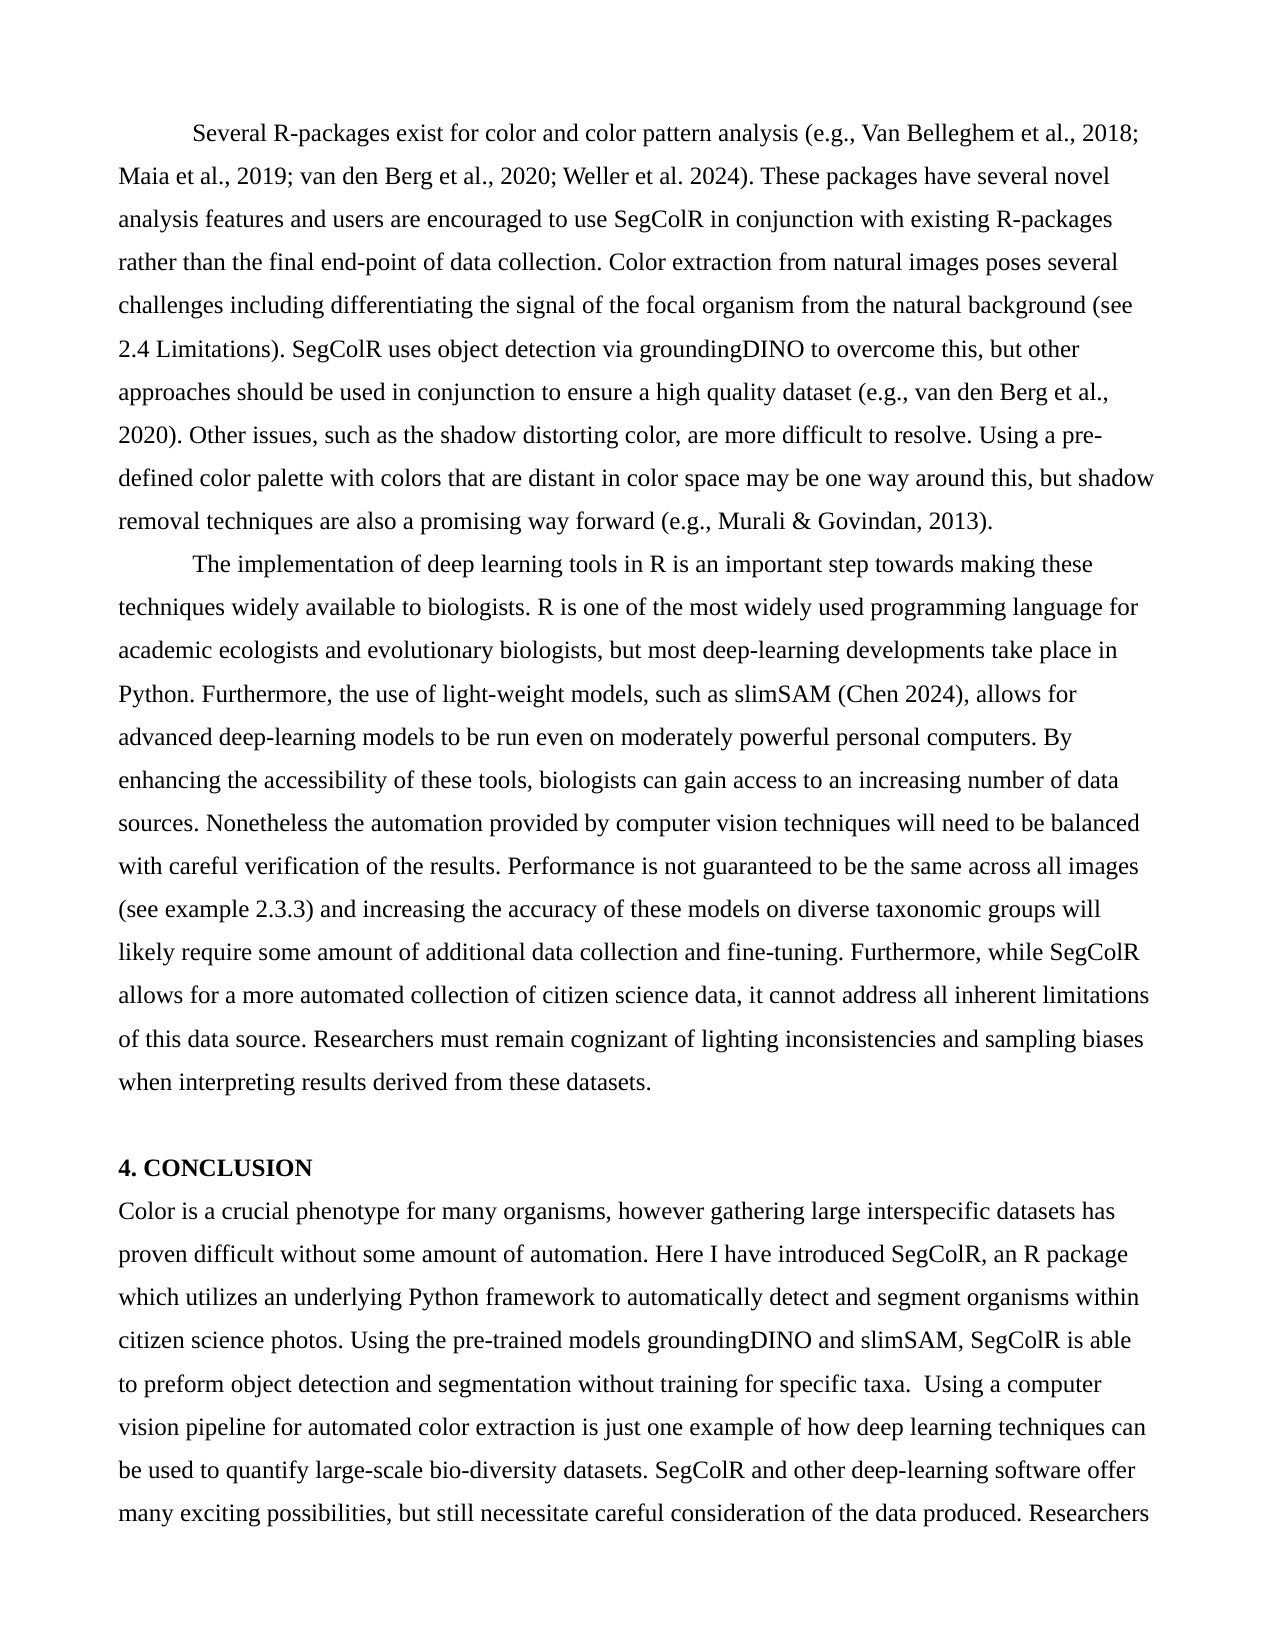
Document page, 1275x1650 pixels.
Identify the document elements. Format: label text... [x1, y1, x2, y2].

text The implementation of deep learning tools in R is an important step towards making these techniques widely available to biologists. R is one of the most widely used programming language for academic ecologists and evolutionary biologists, but most deep-learning developments take place in Python. Furthermore, the use of light-weight models, such as slimSAM (Chen 2024), allows for advanced deep-learning models to be run even on moderately powerful personal computers. By enhancing the accessibility of these tools, biologists can gain access to an increasing number of data sources. Nonetheless the automation provided by computer vision techniques will need to be balanced with careful verification of the results. Performance is not guaranteed to be the same across all images (see example 2.3.3) and increasing the accuracy of these models on diverse taxonomic groups will likely require some amount of additional data collection and fine-tuning. Furthermore, while SegColR allows for a more automated collection of citizen science data, it cannot address all inherent limitations of this data source. Researchers must remain cognizant of lighting inconsistencies and sampling biases when interpreting results derived from these datasets. [118, 549, 1157, 1096]
text 4. CONCLUSION [118, 1153, 1157, 1182]
text Several R-packages exist for color and color pattern analysis (e.g., Van Belleghem et al., 2018; Maia et al., 2019; van den Berg et al., 2020; Weller et al. 2024). These packages have several novel analysis features and users are encouraged to use SegColR in conjunction with existing R-packages rather than the final end-point of data collection. Color extraction from natural images poses several challenges including differentiating the signal of the focal organism from the natural background (see 2.4 Limitations). SegColR uses object detection via groundingDINO to overcome this, but other approaches should be used in conjunction to ensure a high quality dataset (e.g., van den Berg et al., 2020). Other issues, such as the shadow distorting color, are more difficult to resolve. Using a pre-defined color palette with colors that are distant in color space may be one way around this, but shadow removal techniques are also a promising way forward (e.g., Murali & Govindan, 2013). [118, 118, 1157, 535]
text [118, 1196, 1157, 1527]
